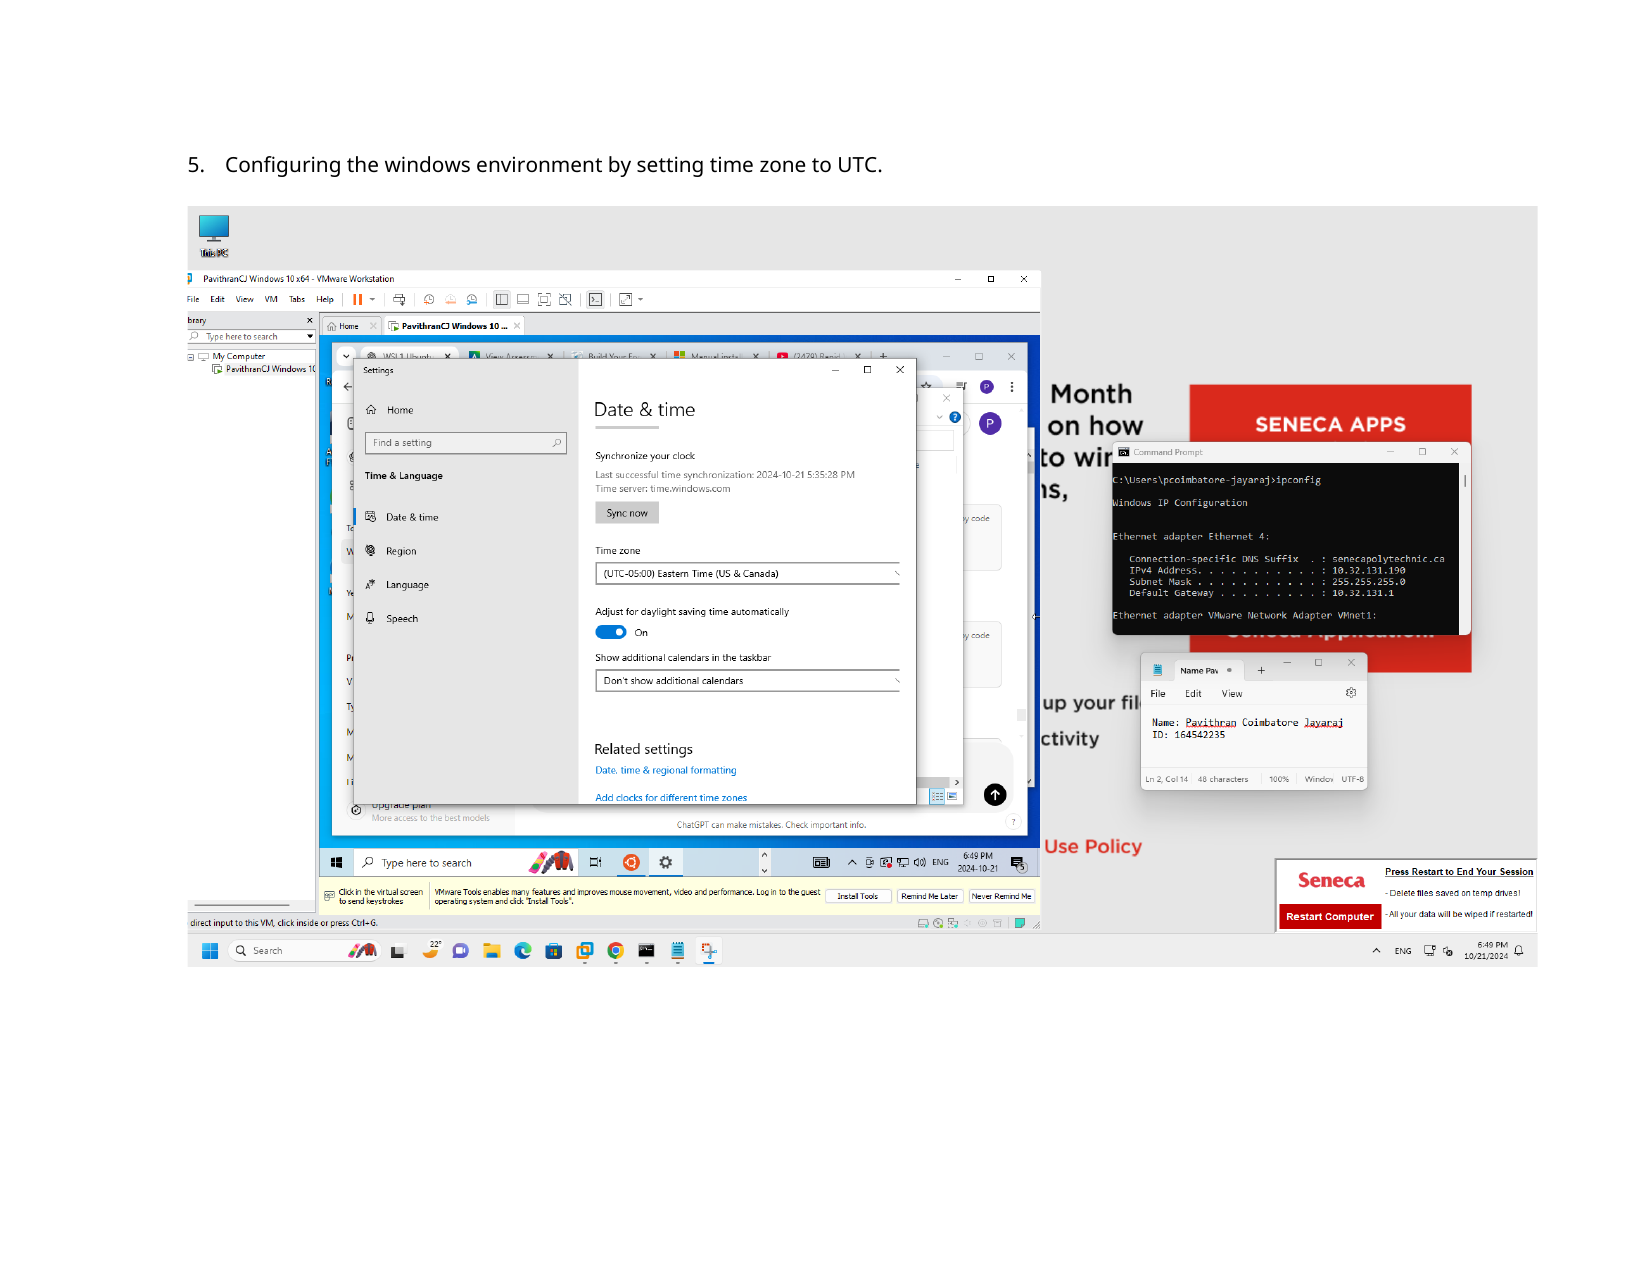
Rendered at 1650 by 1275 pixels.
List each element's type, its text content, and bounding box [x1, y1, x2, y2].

list Configuring the windows environment by setting time zone to UTC. [187, 150, 1500, 178]
picture [187, 206, 1538, 967]
